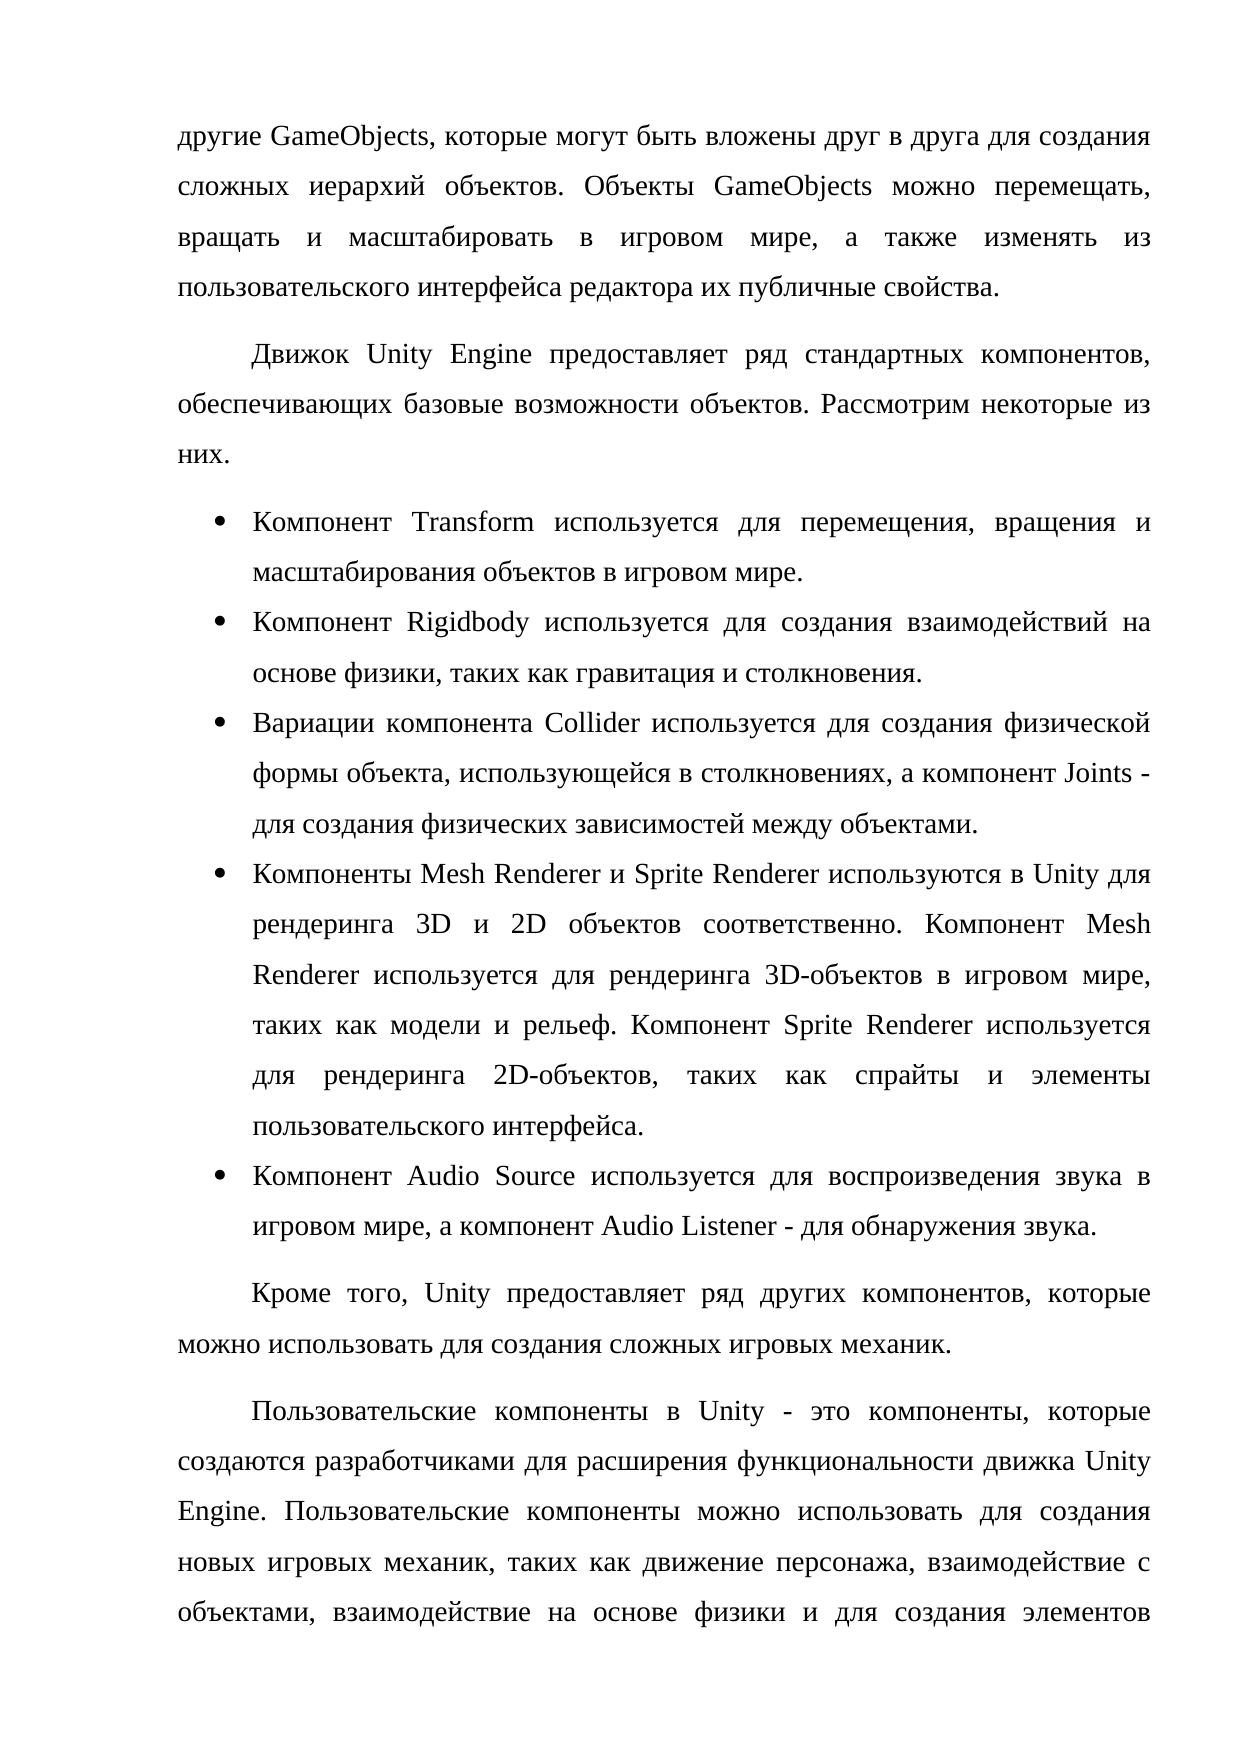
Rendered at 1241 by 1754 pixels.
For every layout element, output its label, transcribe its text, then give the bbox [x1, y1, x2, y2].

list Вариации компонента Collider используется для создания физической формы объекта, использующейся в столкновениях, а компонент Joints - для создания физических зависимостей между объектами. [215, 705, 1152, 839]
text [177, 1393, 1152, 1628]
list Компоненты Mesh Renderer и Sprite Renderer используются в Unity для рендеринга 3D и 2D объектов соответственно. Компонент Mesh Renderer используется для рендеринга 3D-объектов в игровом мире, таких как модели и рельеф. Компонент Sprite Renderer используется для рендеринга 2D-объектов, таких как спрайты и элементы пользовательского интерфейса. [215, 856, 1152, 1141]
list Компонент Transform используется для перемещения, вращения и масштабирования объектов в игровом мире. [215, 504, 1152, 588]
text Движок Unity Engine предоставляет ряд стандартных компонентов, обеспечивающих базовые возможности объектов. Рассмотрим некоторые из них. [177, 336, 1152, 470]
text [177, 118, 1152, 303]
list Компонент Audio Source используется для воспроизведения звука в игровом мире, а компонент Audio Listener - для обнаружения звука. [215, 1158, 1152, 1242]
list Компонент Rigidbody используется для создания взаимодействий на основе физики, таких как гравитация и столкновения. [215, 604, 1152, 688]
text Кроме того, Unity предоставляет ряд других компонентов, которые можно использовать для создания сложных игровых механик. [177, 1276, 1152, 1359]
